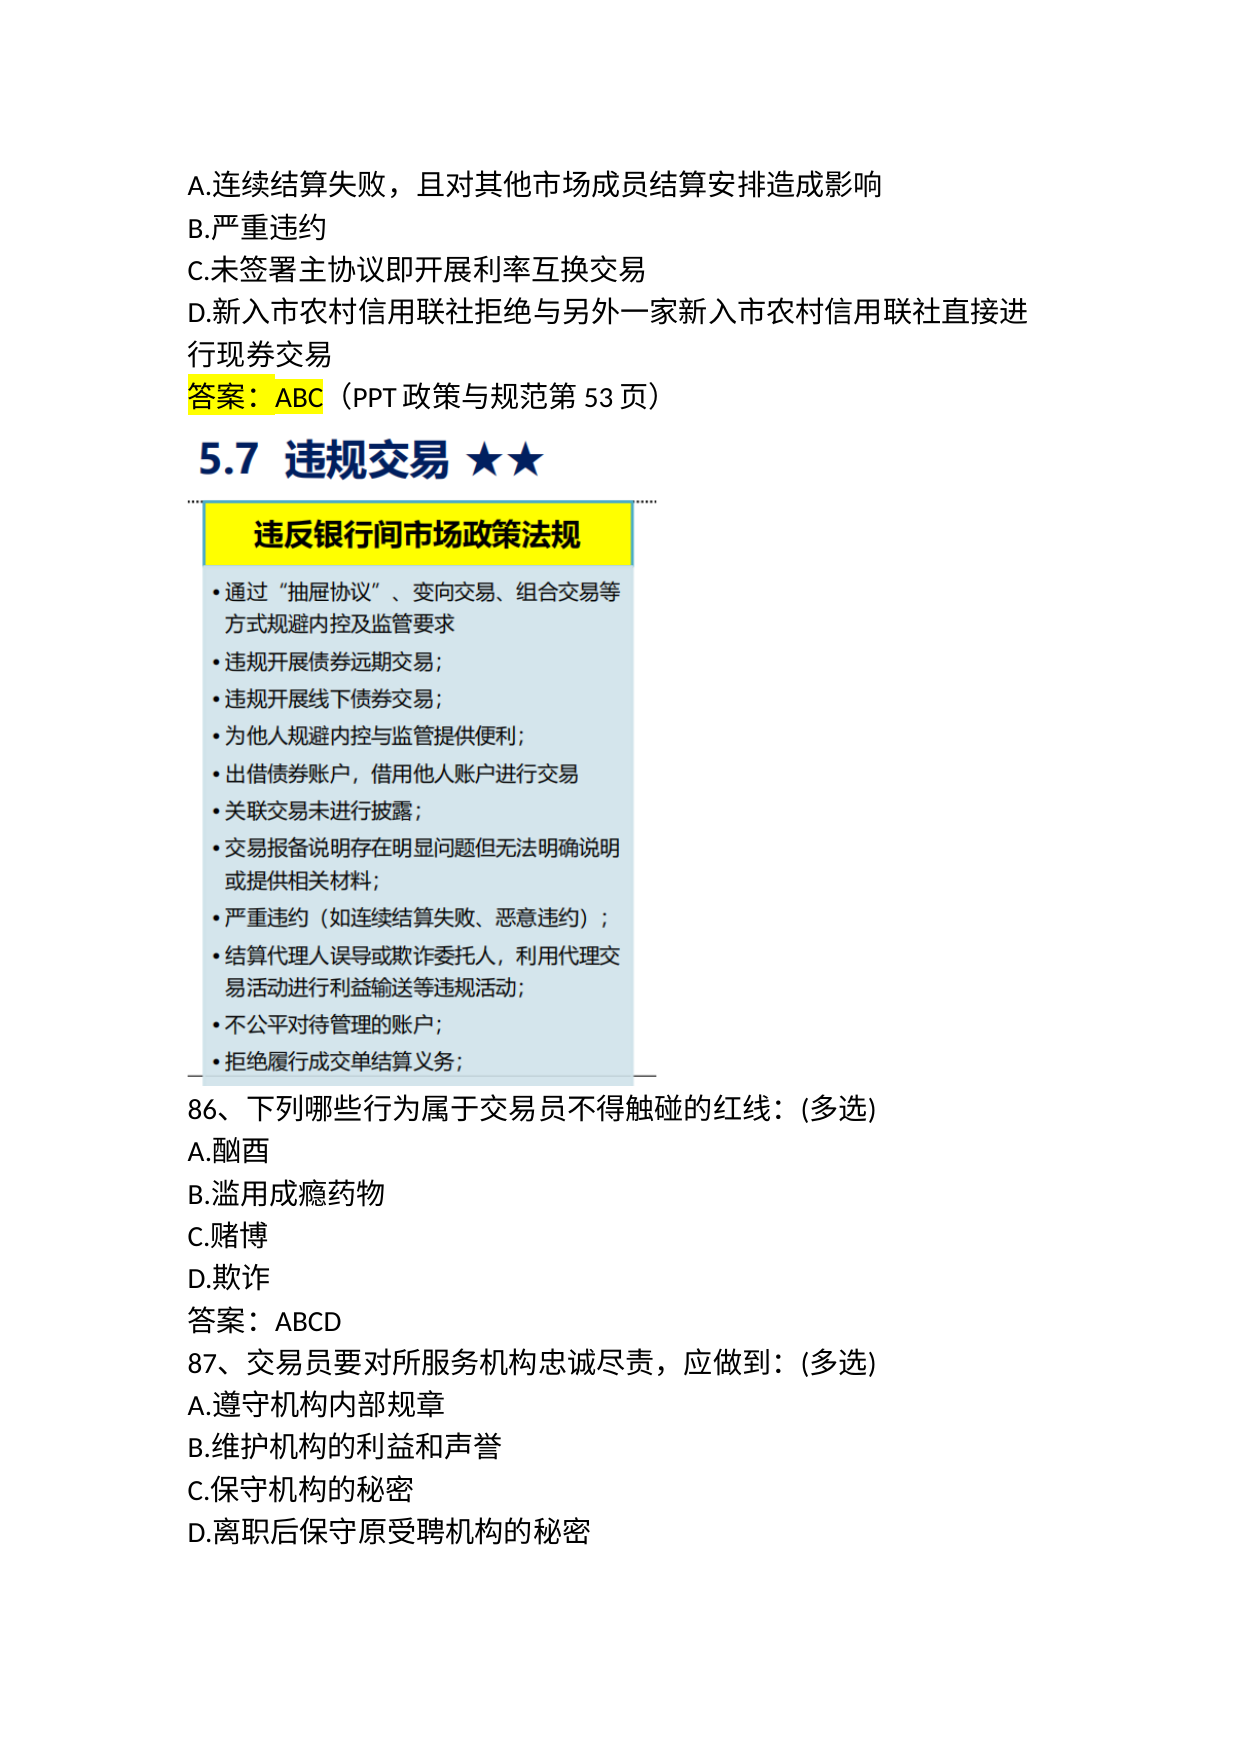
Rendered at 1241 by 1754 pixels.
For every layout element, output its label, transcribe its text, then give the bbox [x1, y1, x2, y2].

text 答案：ABC（PPT政策与规范第53页） [187, 373, 1053, 416]
text 86、下列哪些行为属于交易员不得触碰的红线：(多选) [187, 1086, 1053, 1128]
text C.赌博 [187, 1213, 1053, 1255]
text D.欺诈 [187, 1255, 1053, 1297]
text B.严重违约 [187, 204, 1053, 247]
text A.酗酉 [187, 1128, 1053, 1170]
text 87、交易员要对所服务机构忠诚尽责，应做到：(多选) [187, 1339, 1053, 1382]
text 答案：ABCD [187, 1297, 1053, 1339]
text B.滥用成瘾药物 [187, 1170, 1053, 1213]
text A.遵守机构内部规章 [187, 1382, 1053, 1424]
text D.离职后保守原受聘机构的秘密 [187, 1509, 1053, 1551]
text C.保守机构的秘密 [187, 1466, 1053, 1509]
picture [187, 415, 657, 1086]
text C.未签署主协议即开展利率互换交易 [187, 247, 1053, 289]
text D.新入市农村信用联社拒绝与另外一家新入市农村信用联社直接进行现券交易 [187, 289, 1053, 373]
text A.连续结算失败，且对其他市场成员结算安排造成影响 [187, 162, 1053, 204]
text B.维护机构的利益和声誉 [187, 1424, 1053, 1466]
